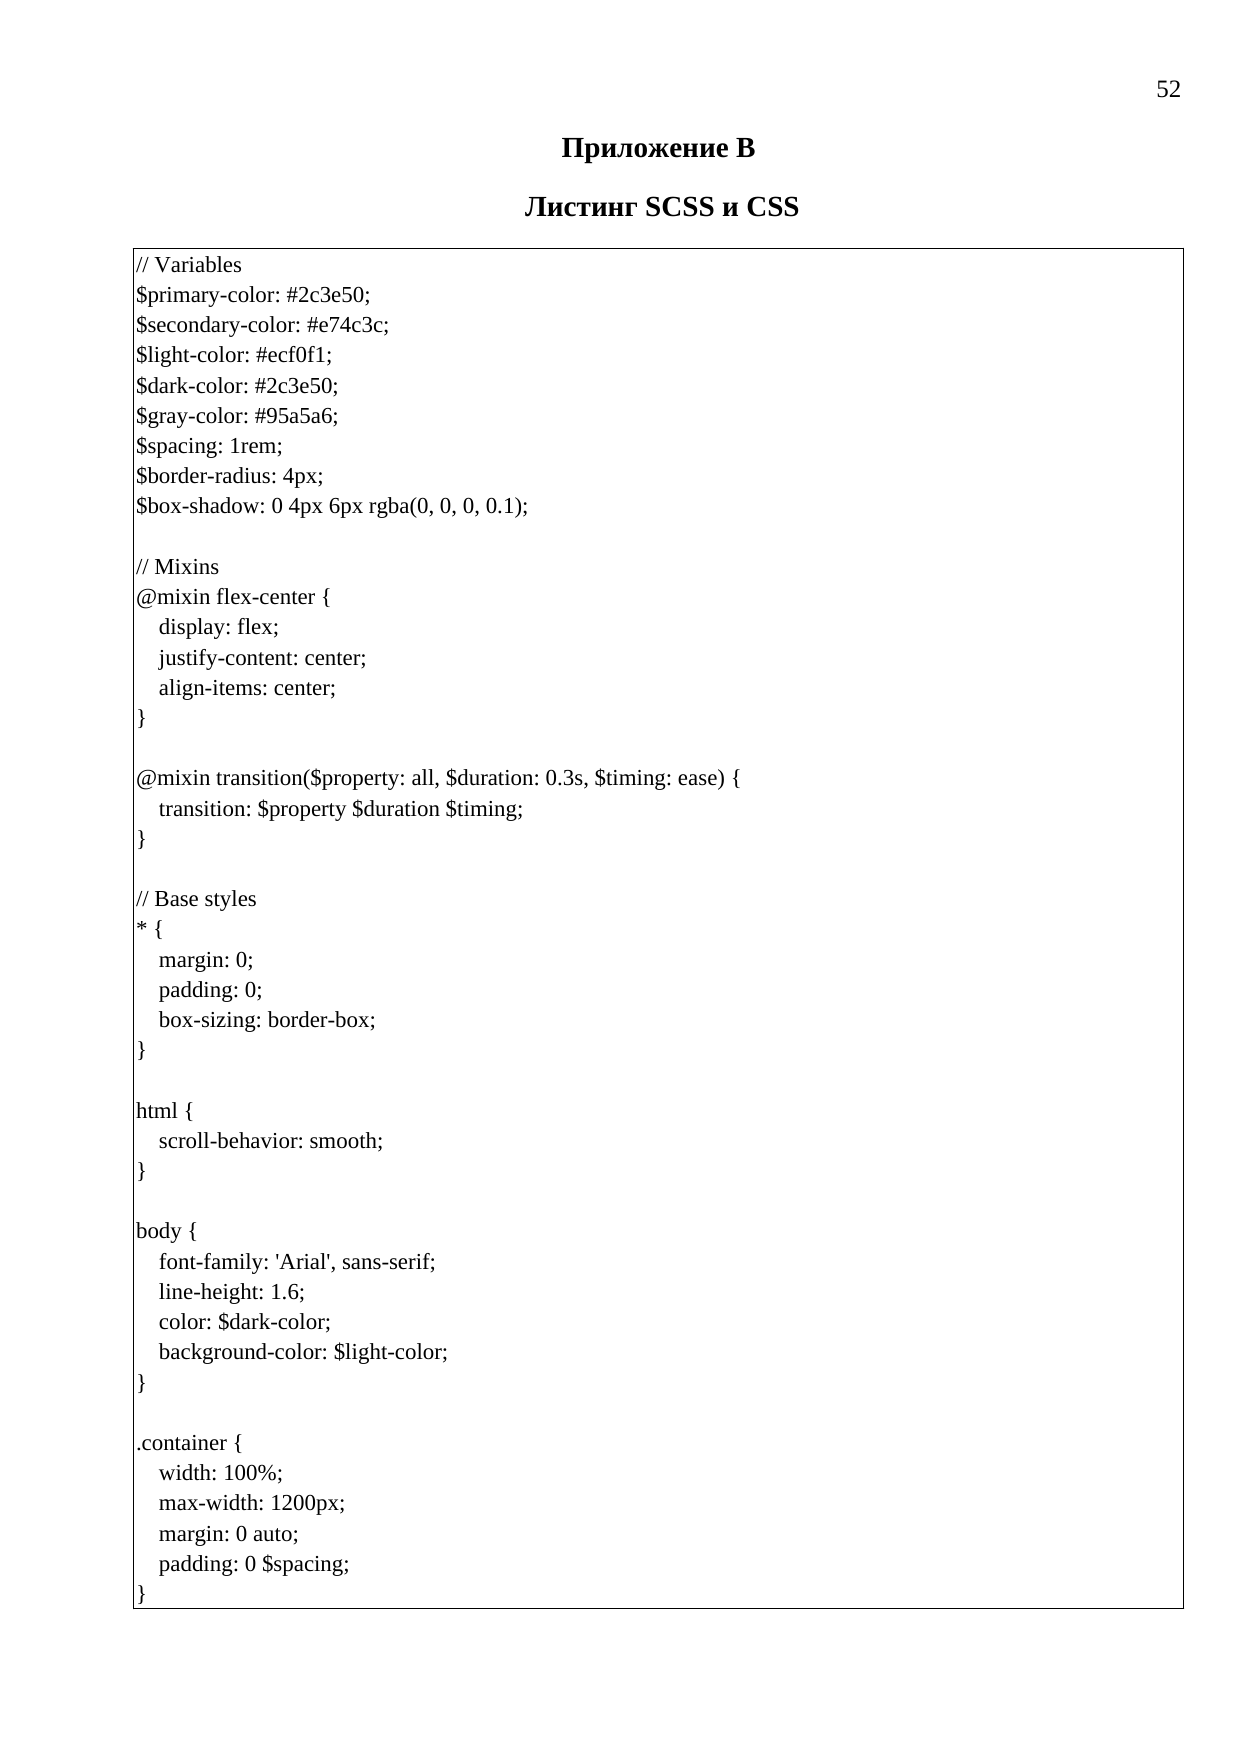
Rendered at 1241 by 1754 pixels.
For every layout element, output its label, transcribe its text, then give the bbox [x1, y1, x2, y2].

text } [134, 1577, 1183, 1608]
text font-family: 'Arial', sans-serif; [134, 1244, 1183, 1274]
text $dark-color: #2c3e50; [134, 368, 1183, 398]
text @mixin flex-center { [134, 580, 1183, 609]
text background-color: $light-color; [134, 1335, 1183, 1365]
text body { [134, 1214, 1183, 1244]
text justify-content: center; [134, 640, 1183, 670]
text align-items: center; [134, 671, 1183, 700]
text } [134, 1365, 1183, 1395]
text } [134, 701, 1183, 730]
text .container { [134, 1426, 1183, 1455]
text margin: 0 auto; [134, 1516, 1183, 1546]
text // Mixins [134, 550, 1183, 579]
text } [134, 822, 1183, 851]
text } [134, 1033, 1183, 1063]
text $secondary-color: #e74c3c; [134, 308, 1183, 338]
text box-sizing: border-box; [134, 1003, 1183, 1032]
text $border-radius: 4px; [134, 459, 1183, 489]
text padding: 0; [134, 973, 1183, 1002]
text // Variables [134, 249, 1183, 277]
text $spacing: 1rem; [134, 429, 1183, 458]
text width: 100%; [134, 1456, 1183, 1486]
text html { [134, 1093, 1183, 1123]
text @mixin transition($property: all, $duration: 0.3s, $timing: ease) { [134, 761, 1183, 791]
text line-height: 1.6; [134, 1275, 1183, 1304]
text color: $dark-color; [134, 1305, 1183, 1334]
text max-width: 1200px; [134, 1486, 1183, 1516]
text // Base styles [134, 882, 1183, 912]
text * { [134, 912, 1183, 942]
text $gray-color: #95a5a6; [134, 399, 1183, 428]
text } [134, 1154, 1183, 1183]
text transition: $property $duration $timing; [134, 791, 1183, 821]
text margin: 0; [134, 942, 1183, 972]
text scroll-behavior: smooth; [134, 1124, 1183, 1153]
text display: flex; [134, 610, 1183, 640]
text $light-color: #ecf0f1; [134, 338, 1183, 368]
text padding: 0 $spacing; [134, 1547, 1183, 1576]
subtitle Листинг SCSS и CSS [136, 189, 1181, 223]
text $primary-color: #2c3e50; [134, 278, 1183, 307]
subtitle Приложение В [136, 131, 1181, 164]
text $box-shadow: 0 4px 6px rgba(0, 0, 0, 0.1); [134, 489, 1183, 519]
